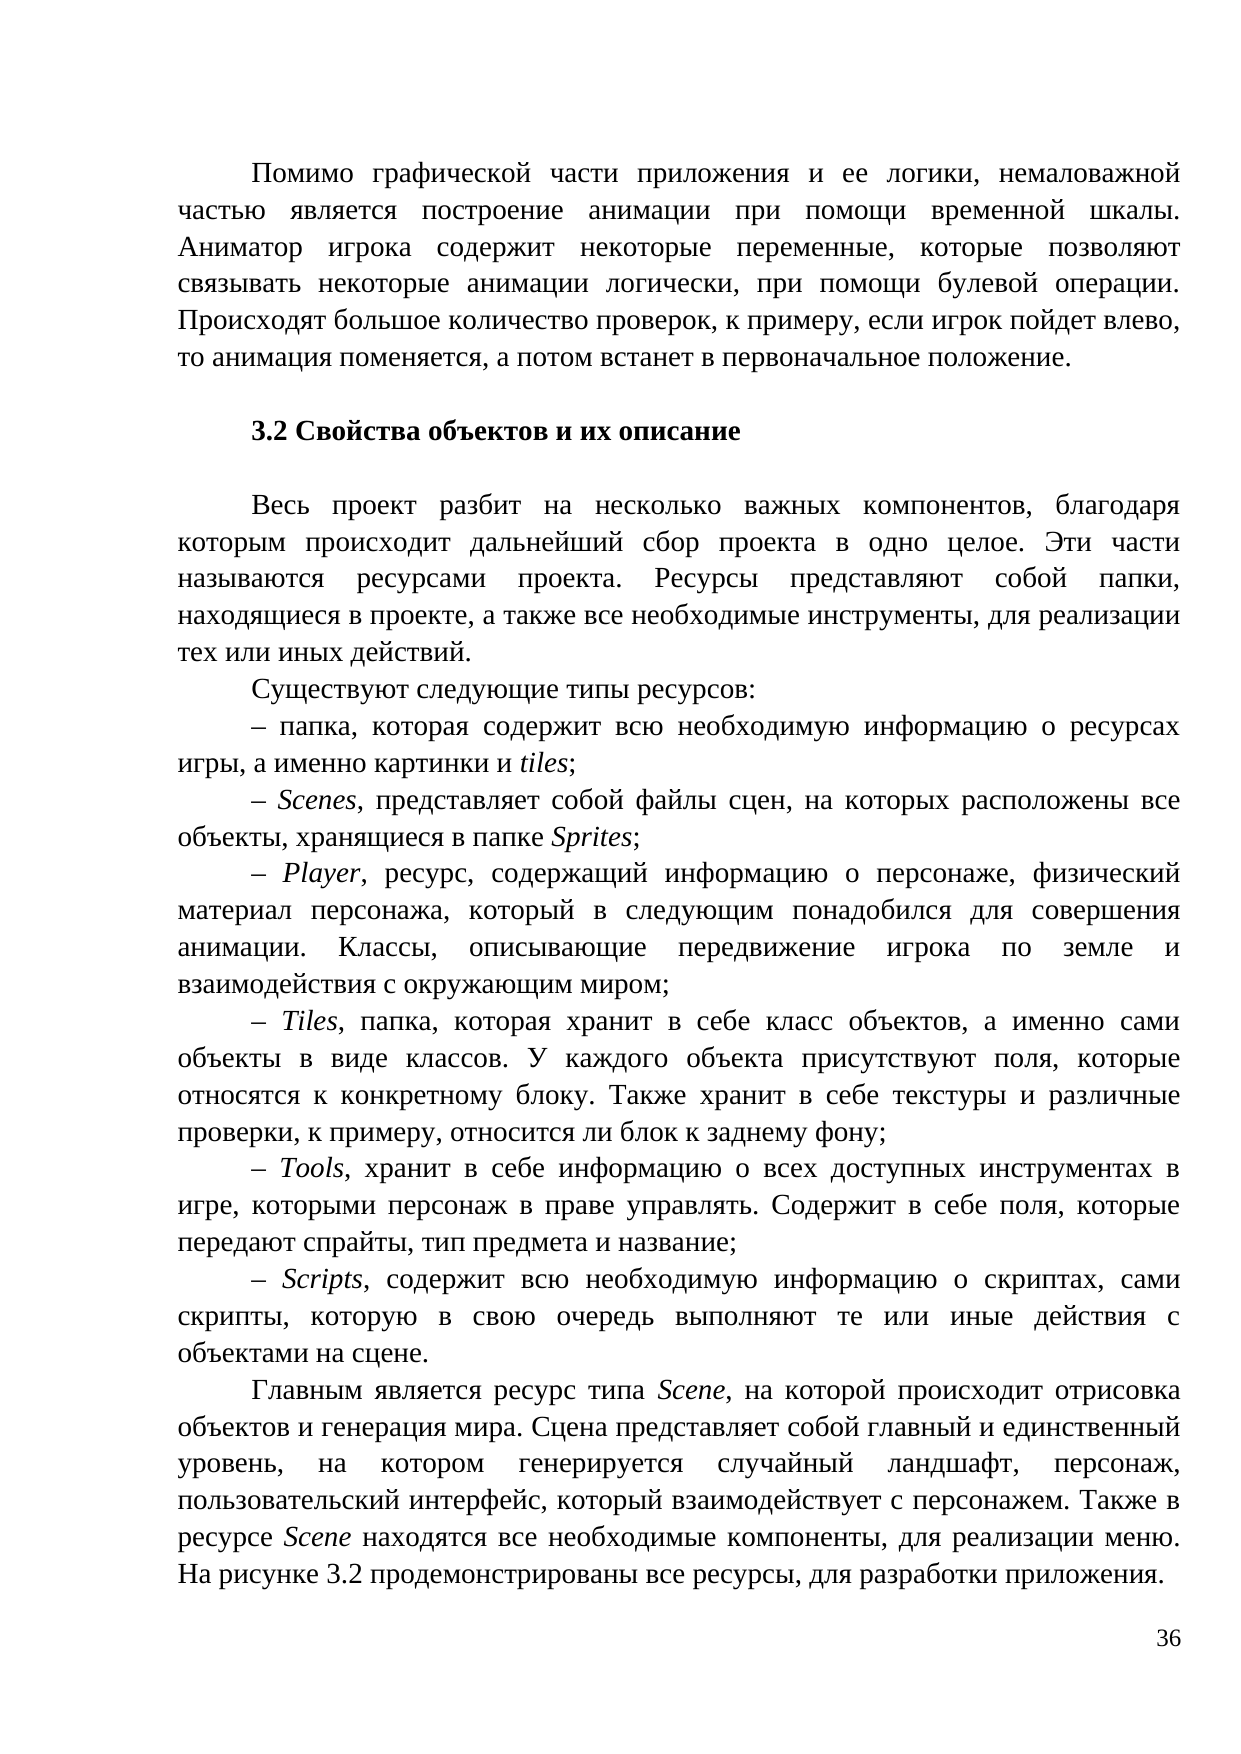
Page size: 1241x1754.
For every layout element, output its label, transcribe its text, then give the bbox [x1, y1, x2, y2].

text – Scripts, содержит всю необходимую информацию о скриптах, сами скрипты, которую в свою очередь выполняют те или иные действия с объектами на сцене. [177, 1261, 1181, 1368]
text Помимо графической части приложения и ее логики, немаловажной частью является построение анимации при помощи временной шкалы. Аниматор игрока содержит некоторые переменные, которые позволяют связывать некоторые анимации логически, при помощи булевой операции. Происходят большое количество проверок, к примеру, если игрок пойдет влево, то анимация поменяется, а потом встанет в первоначальное положение. [177, 155, 1181, 373]
text – Tools, хранит в себе информацию о всех доступных инструментах в игре, которыми персонаж в праве управлять. Содержит в себе поля, которые передают спрайты, тип предмета и название; [177, 1151, 1181, 1258]
text 3.2 Свойства объектов и их описание [177, 413, 1181, 447]
text – Player, ресурс, содержащий информацию о персонаже, физический материал персонажа, который в следующим понадобился для совершения анимации. Классы, описывающие передвижение игрока по земле и взаимодействия с окружающим миром; [177, 856, 1181, 1000]
text Главным является ресурс типа Scene, на которой происходит отрисовка объектов и генерация мира. Сцена представляет собой главный и единственный уровень, на котором генерируется случайный ландшафт, персонаж, пользовательский интерфейс, который взаимодействует с персонажем. Также в ресурсе Scene находятся все необходимые компоненты, для реализации меню. На рисунке 3.2 продемонстрированы все ресурсы, для разработки приложения. [177, 1372, 1181, 1590]
text – Tiles, папка, которая хранит в себе класс объектов, а именно сами объекты в виде классов. У каждого объекта присутствуют поля, которые относятся к конкретному блоку. Также хранит в себе текстуры и различные проверки, к примеру, относится ли блок к заднему фону; [177, 1003, 1181, 1147]
text Существуют следующие типы ресурсов: [177, 671, 1181, 705]
text Весь проект разбит на несколько важных компонентов, благодаря которым происходит дальнейший сбор проекта в одно целое. Эти части называются ресурсами проекта. Ресурсы представляют собой папки, находящиеся в проекте, а также все необходимые инструменты, для реализации тех или иных действий. [177, 487, 1181, 668]
text – папка, которая содержит всю необходимую информацию о ресурсах игры, а именно картинки и tiles; [177, 708, 1181, 778]
text – Scenes, представляет собой файлы сцен, на которых расположены все объекты, хранящиеся в папке Sprites; [177, 782, 1181, 852]
